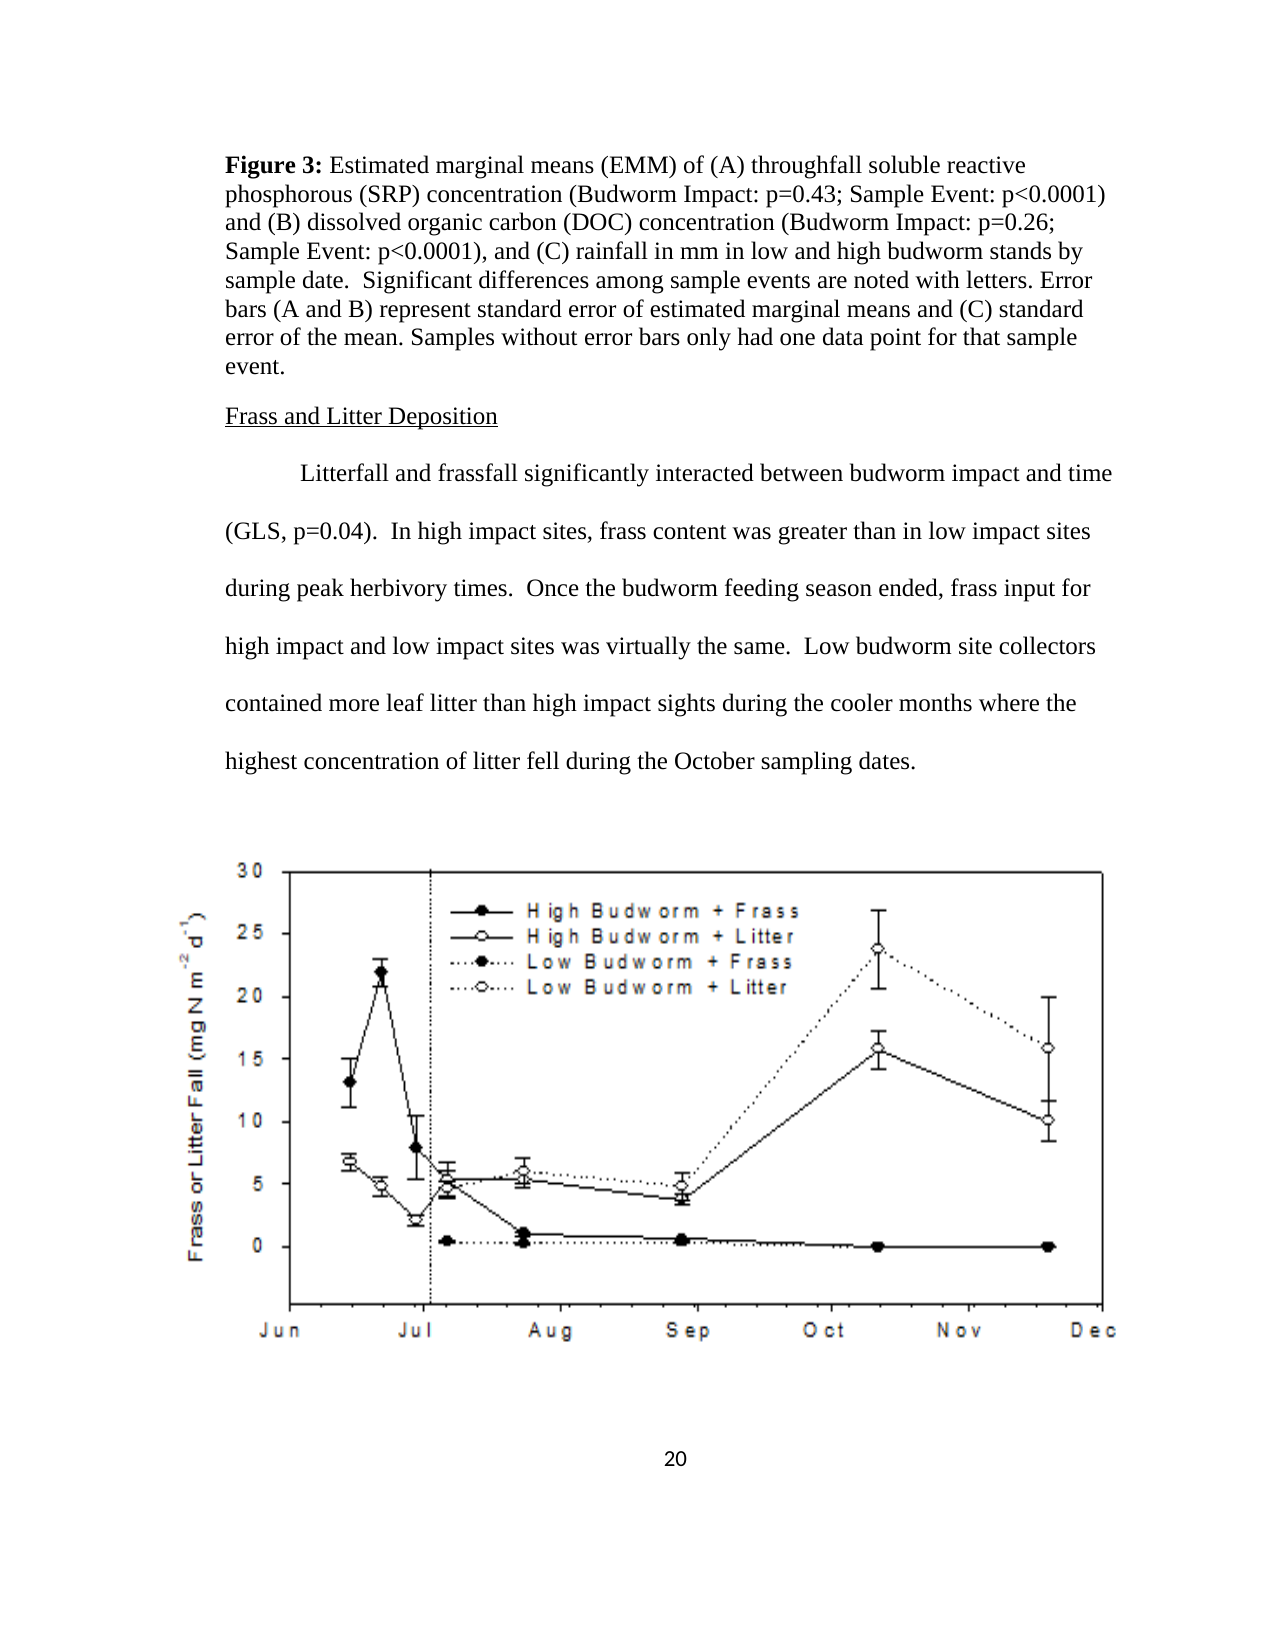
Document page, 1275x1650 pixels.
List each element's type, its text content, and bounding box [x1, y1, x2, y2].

text Litterfall and frassfall significantly interacted between budworm impact and time (GLS, p=0.04). In high impact sites, frass content was greater than in low impact sites during peak herbivory times. Once the budworm feeding season ended, frass input for high impact and low impact sites was virtually the same. Low budworm site collectors contained more leaf litter than high impact sights during the cooler months where the highest concentration of litter fell during the October sampling dates. [225, 458, 1125, 774]
text Frass and Litter Deposition [225, 401, 1125, 429]
text Figure 3: Estimated marginal means (EMM) of (A) throughfall soluble reactive phosphorous (SRP) concentration (Budworm Impact: p=0.43; Sample Event: p<0.0001) and (B) dissolved organic carbon (DOC) concentration (Budworm Impact: p=0.26; Sample Event: p<0.0001), and (C) rainfall in mm in low and high budworm stands by sample date. Significant differences among sample events are noted with letters. Error bars (A and B) represent standard error of estimated marginal means and (C) standard error of the mean. Samples without error bars only had one data point for that sample event. [225, 150, 1125, 380]
picture [173, 804, 1149, 1363]
